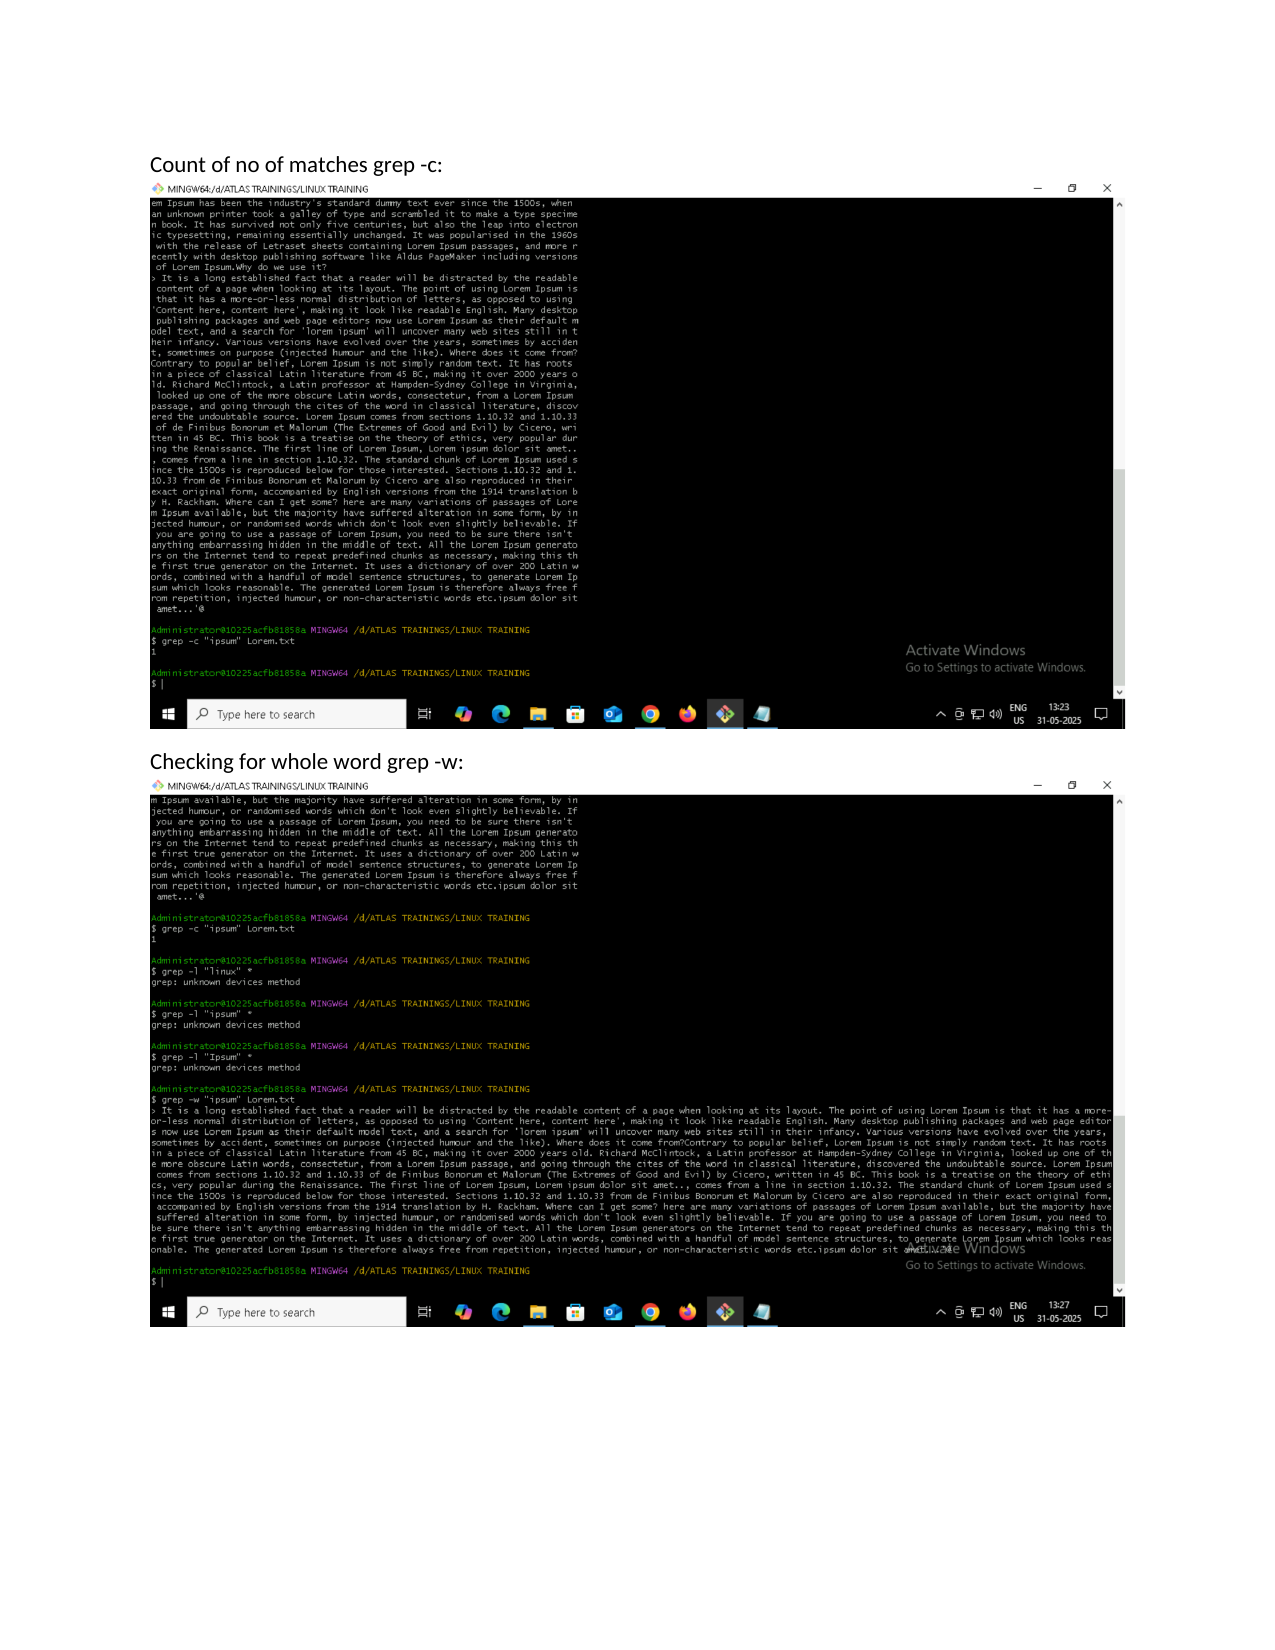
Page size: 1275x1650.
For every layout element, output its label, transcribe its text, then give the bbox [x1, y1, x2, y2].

picture [150, 777, 1125, 1327]
text Checking for whole word grep -w: [150, 747, 1125, 777]
picture [150, 180, 1125, 729]
text Count of no of matches grep -c: [150, 150, 1125, 180]
